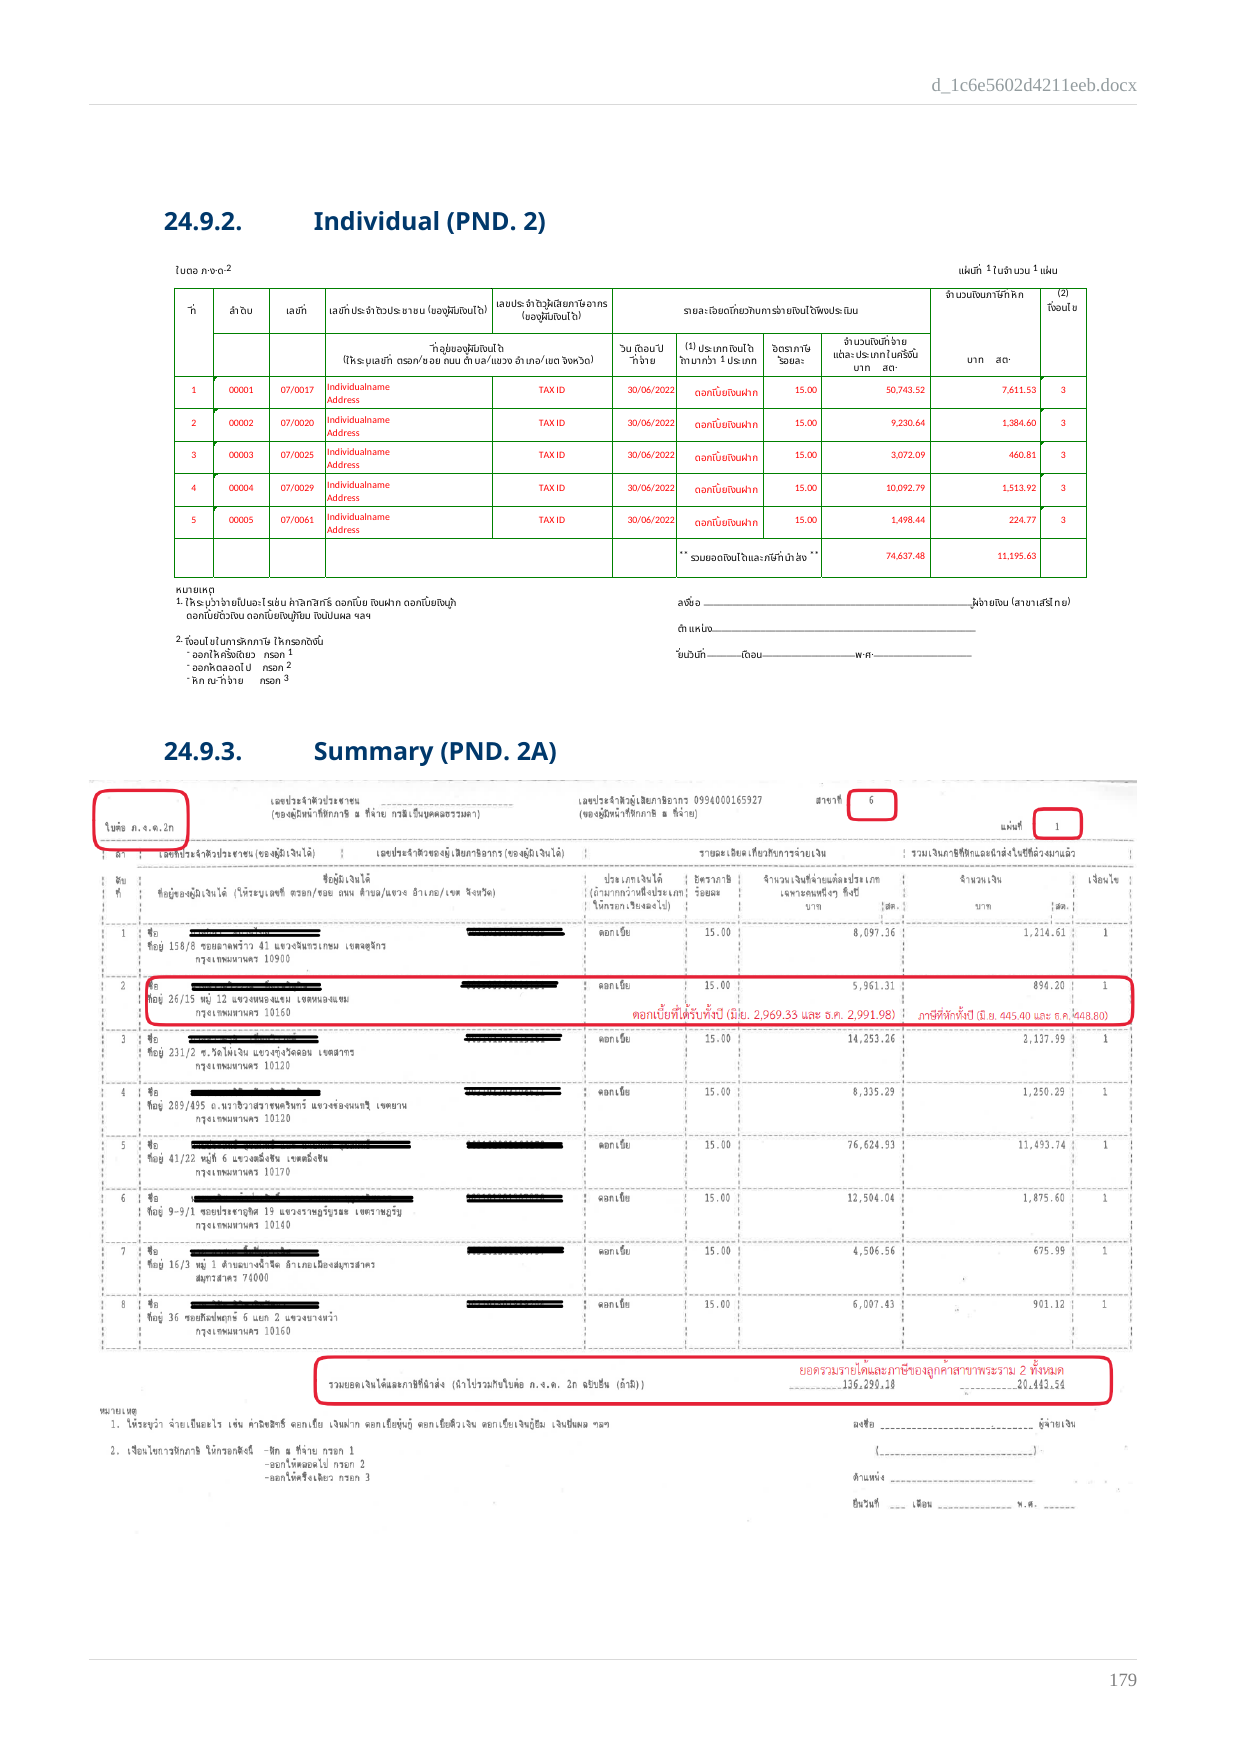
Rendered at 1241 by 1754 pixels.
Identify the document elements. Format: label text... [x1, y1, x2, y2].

picture [88, 780, 1137, 1534]
subtitle Summary (PND. 2A) [164, 733, 1137, 767]
subtitle Individual (PND. 2) [164, 204, 1137, 238]
